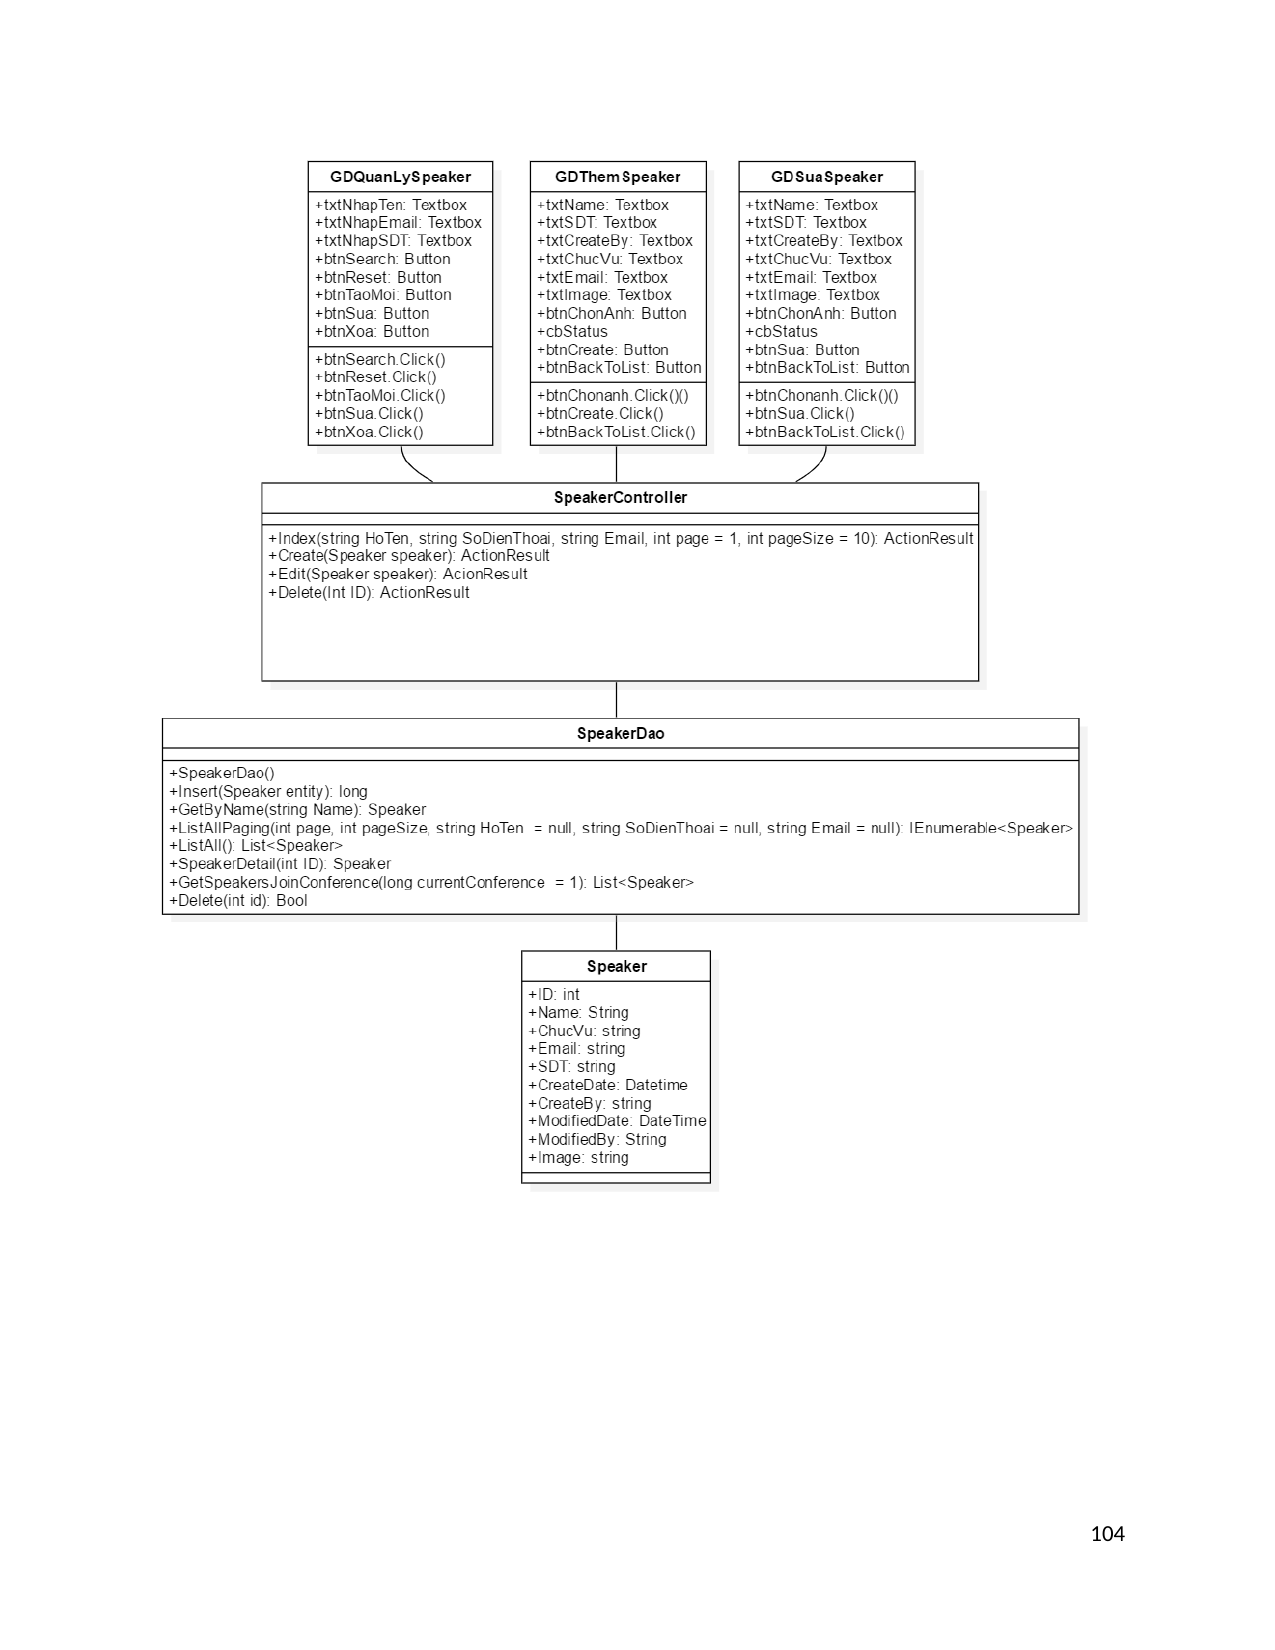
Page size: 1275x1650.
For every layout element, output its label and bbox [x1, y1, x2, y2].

picture [150, 150, 1125, 1231]
